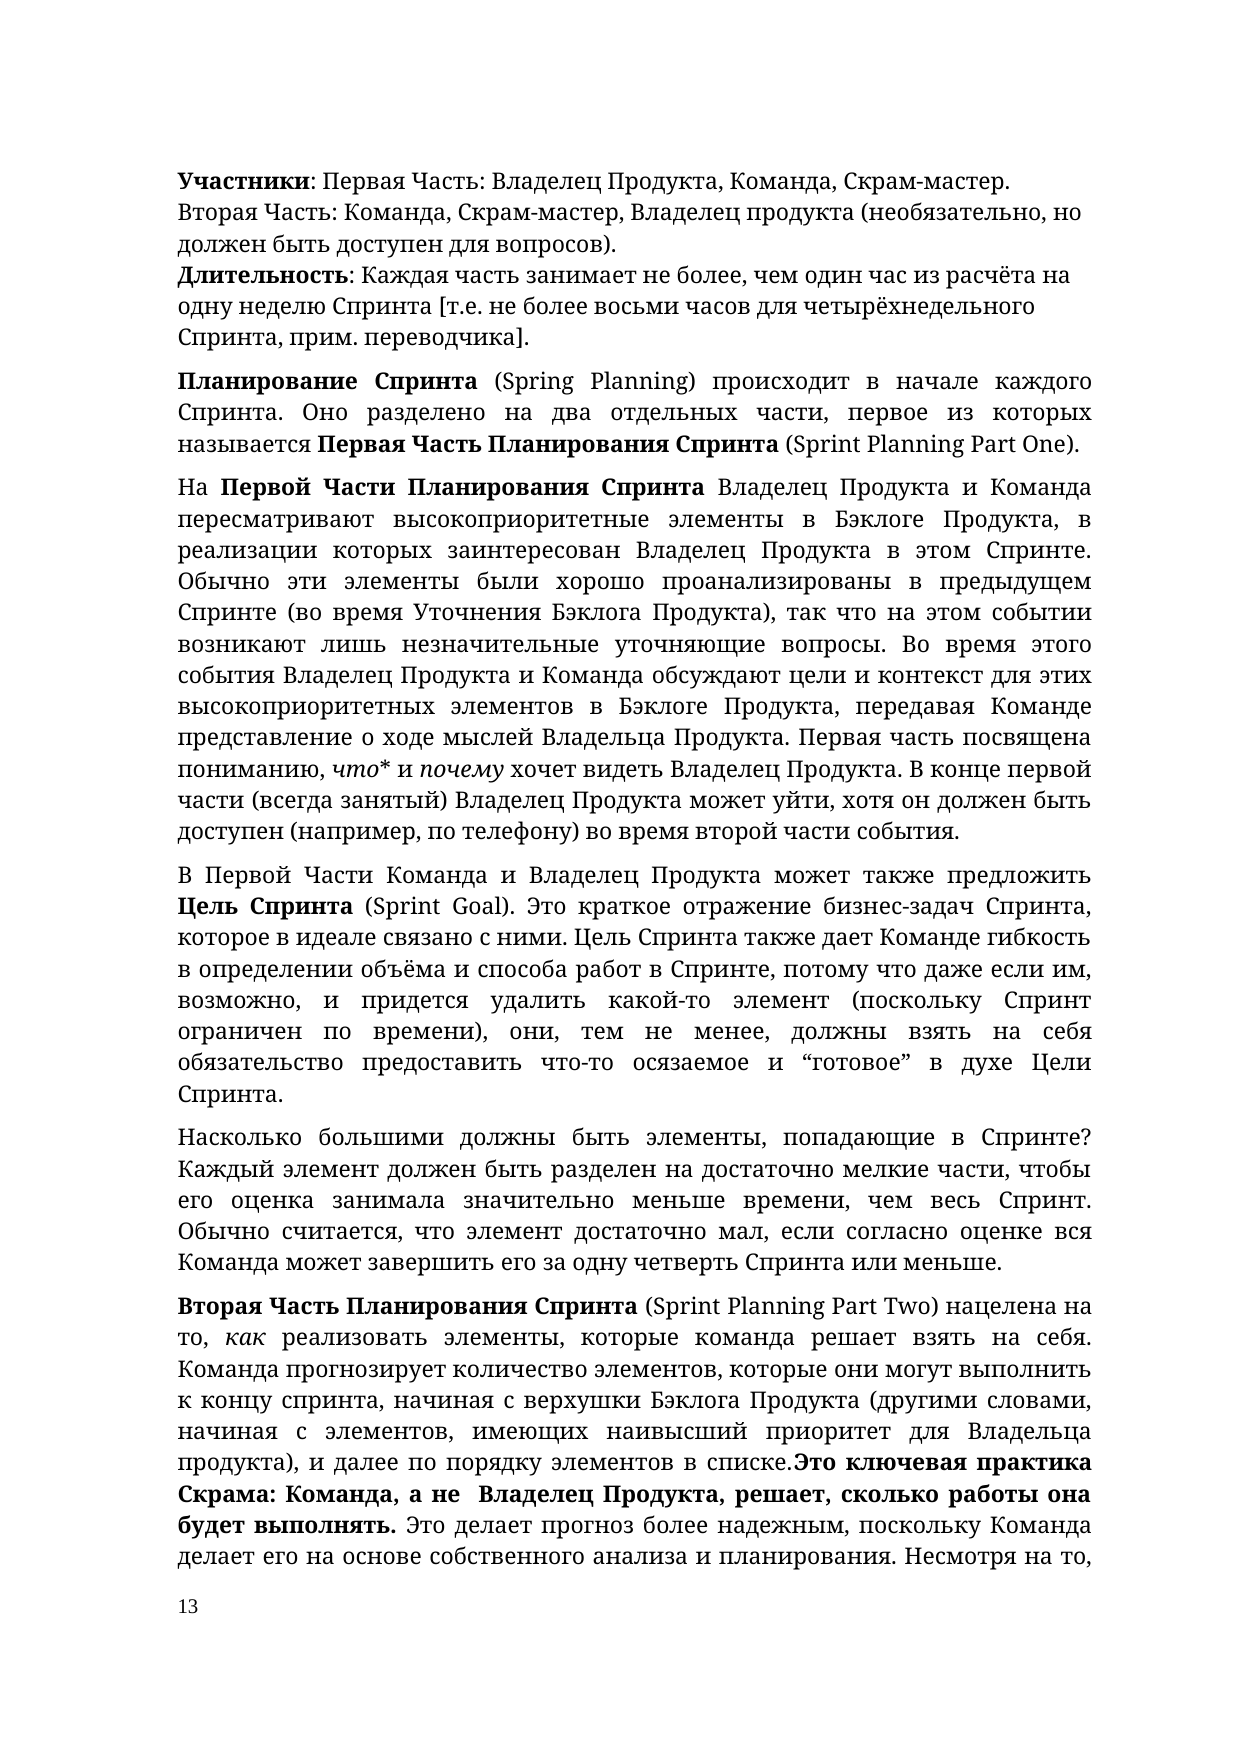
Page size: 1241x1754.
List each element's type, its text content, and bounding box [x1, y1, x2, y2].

list Длительность: Каждая часть занимает не более, чем один час из расчёта на одну неделю Спринта [т.е. не более восьми часов для четырёхнедельного Спринта, прим. переводчика]. [177, 259, 1093, 352]
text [177, 1290, 1093, 1571]
text На Первой Части Планирования Спринта Владелец Продукта и Команда пересматривают высокоприоритетные элементы в Бэклоге Продукта, в реализации которых заинтересован Владелец Продукта в этом Спринте. Обычно эти элементы были хорошо проанализированы в предыдущем Спринте (во время Уточнения Бэклога Продукта), так что на этом событии возникают лишь незначительные уточняющие вопросы. Во время этого события Владелец Продукта и Команда обсуждают цели и контекст для этих высокоприоритетных элементов в Бэклоге Продукта, передавая Команде представление о ходе мыслей Владельца Продукта. Первая часть посвящена пониманию, что* и почему хочет видеть Владелец Продукта. В конце первой части (всегда занятый) Владелец Продукта может уйти, хотя он должен быть доступен (например, по телефону) во время второй части события. [177, 471, 1093, 846]
list Участники: Первая Часть: Владелец Продукта, Команда, Скрам-мастер. Вторая Часть: Команда, Скрам-мастер, Владелец продукта (необязательно, но должен быть доступен для вопросов). [177, 165, 1093, 259]
text В Первой Части Команда и Владелец Продукта может также предложить Цель Спринта (Sprint Goal). Это краткое отражение бизнес-задач Спринта, которое в идеале связано с ними. Цель Спринта также дает Команде гибкость в определении объёма и способа работ в Спринте, потому что даже если им, возможно, и придется удалить какой-то элемент (поскольку Спринт ограничен по времени), они, тем не менее, должны взять на себя обязательство предоставить что-то осязаемое и “готовое” в духе Цели Спринта. [177, 859, 1093, 1109]
text Насколько большими должны быть элементы, попадающие в Спринте? Каждый элемент должен быть разделен на достаточно мелкие части, чтобы его оценка занимала значительно меньше времени, чем весь Спринт. Обычно считается, что элемент достаточно мал, если согласно оценке вся Команда может завершить его за одну четверть Спринта или меньше. [177, 1121, 1093, 1277]
text Планирование Спринта (Spring Planning) происходит в начале каждого Спринта. Оно разделено на два отдельных части, первое из которых называется Первая Часть Планирования Спринта (Sprint Planning Part One). [177, 365, 1093, 459]
